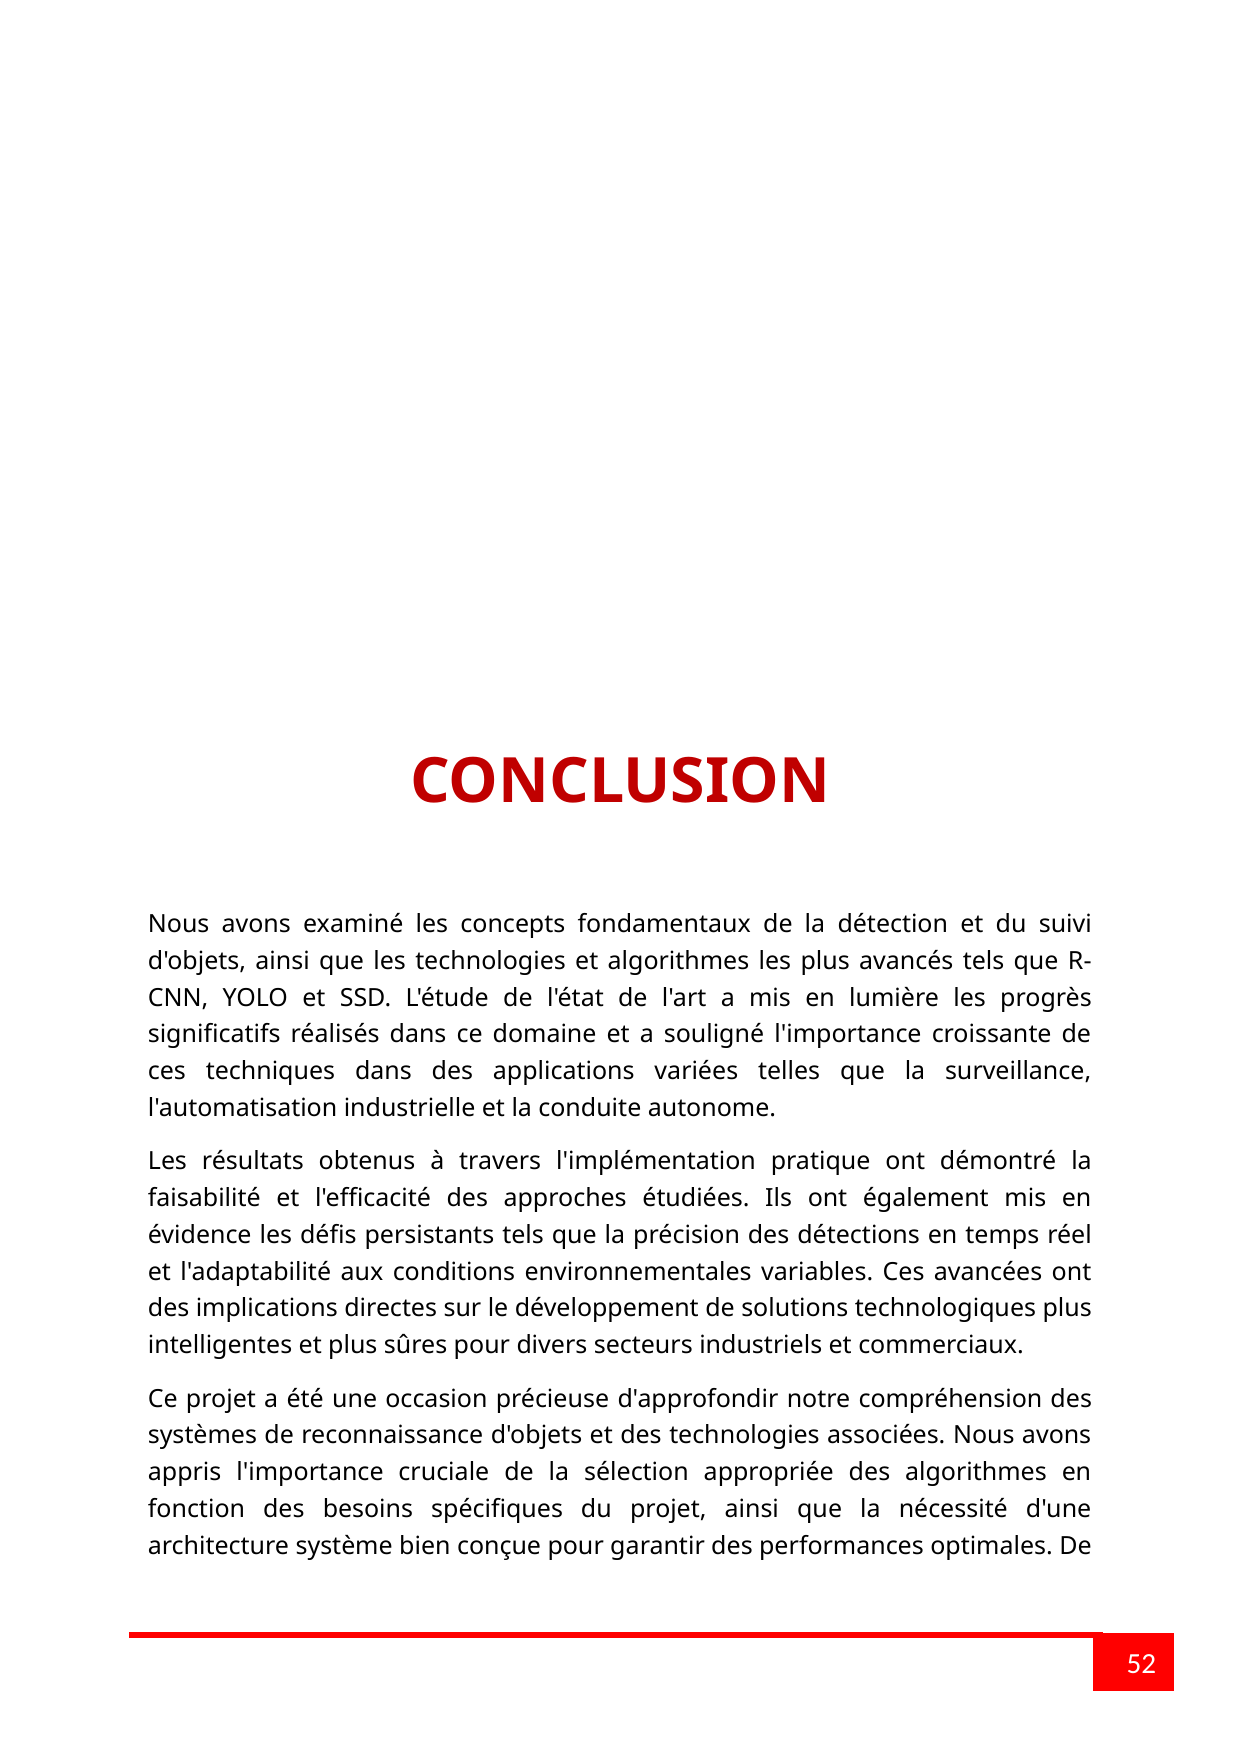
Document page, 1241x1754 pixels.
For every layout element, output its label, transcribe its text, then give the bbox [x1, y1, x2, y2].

text CONCLUSION [148, 735, 1093, 821]
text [148, 1380, 1093, 1561]
text Les résultats obtenus à travers l'implémentation pratique ont démontré la faisabilité et l'efficacité des approches étudiées. Ils ont également mis en évidence les défis persistants tels que la précision des détections en temps réel et l'adaptabilité aux conditions environnementales variables. Ces avancées ont des implications directes sur le développement de solutions technologiques plus intelligentes et plus sûres pour divers secteurs industriels et commerciaux. [148, 1143, 1093, 1361]
text Nous avons examiné les concepts fondamentaux de la détection et du suivi d'objets, ainsi que les technologies et algorithmes les plus avancés tels que R-CNN, YOLO et SSD. L'étude de l'état de l'art a mis en lumière les progrès significatifs réalisés dans ce domaine et a souligné l'importance croissante de ces techniques dans des applications variées telles que la surveillance, l'automatisation industrielle et la conduite autonome. [148, 906, 1093, 1124]
